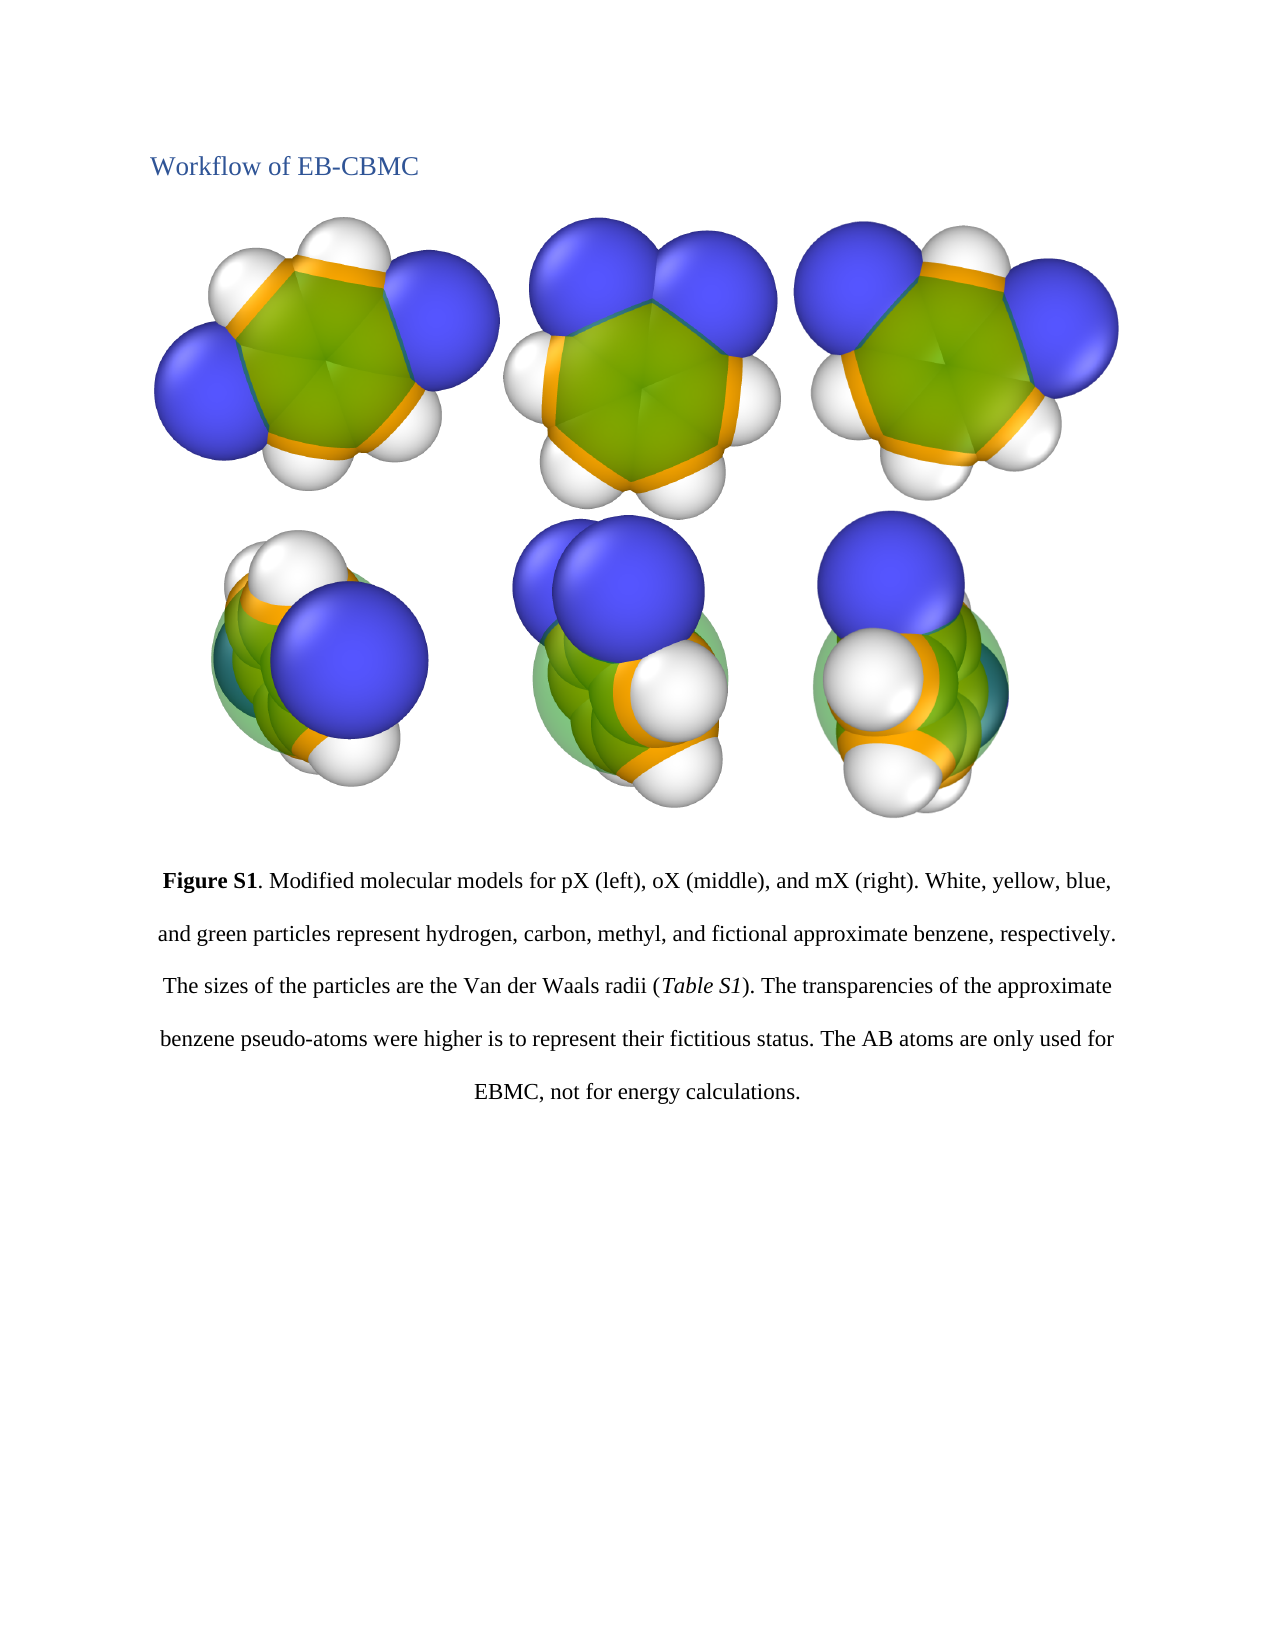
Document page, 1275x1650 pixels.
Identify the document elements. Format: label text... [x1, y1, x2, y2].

text Figure S1. Modified molecular models for pX (left), oX (middle), and mX (right). White, yellow, blue, and green particles represent hydrogen, carbon, methyl, and fictional approximate benzene, respectively. The sizes of the particles are the Van der Waals radii (Table S1). The transparencies of the approximate benzene pseudo-atoms were higher is to represent their fictitious status. The AB atoms are only used for EBMC, not for energy calculations. [150, 867, 1125, 1104]
subtitle Workflow of EB-CBMC [150, 150, 1125, 181]
picture [150, 212, 1125, 823]
